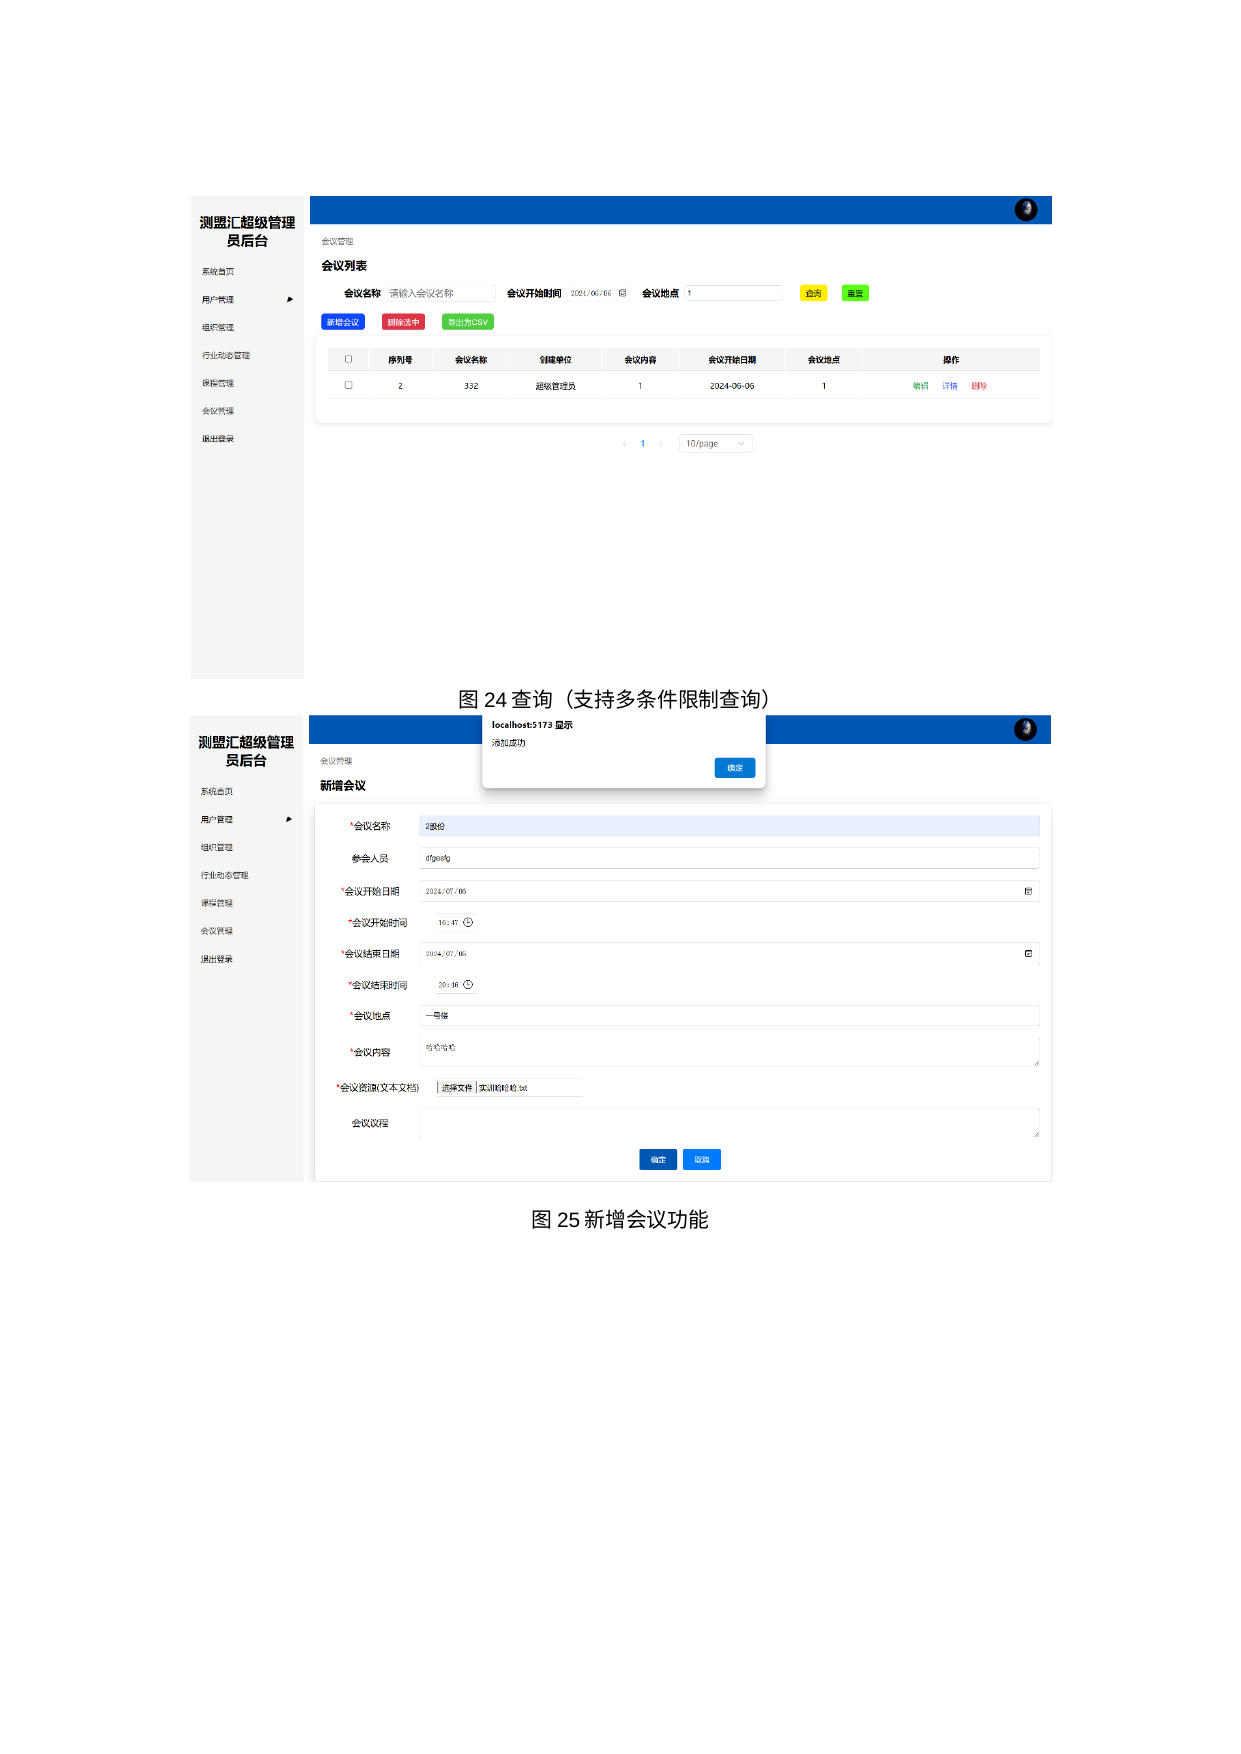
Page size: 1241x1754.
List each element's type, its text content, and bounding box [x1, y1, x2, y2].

picture [187, 194, 1053, 679]
text 图 25新增会议功能 [187, 1202, 1053, 1234]
text 图 24查询（支持多条件限制查询） [187, 679, 1053, 714]
picture [187, 714, 1053, 1182]
